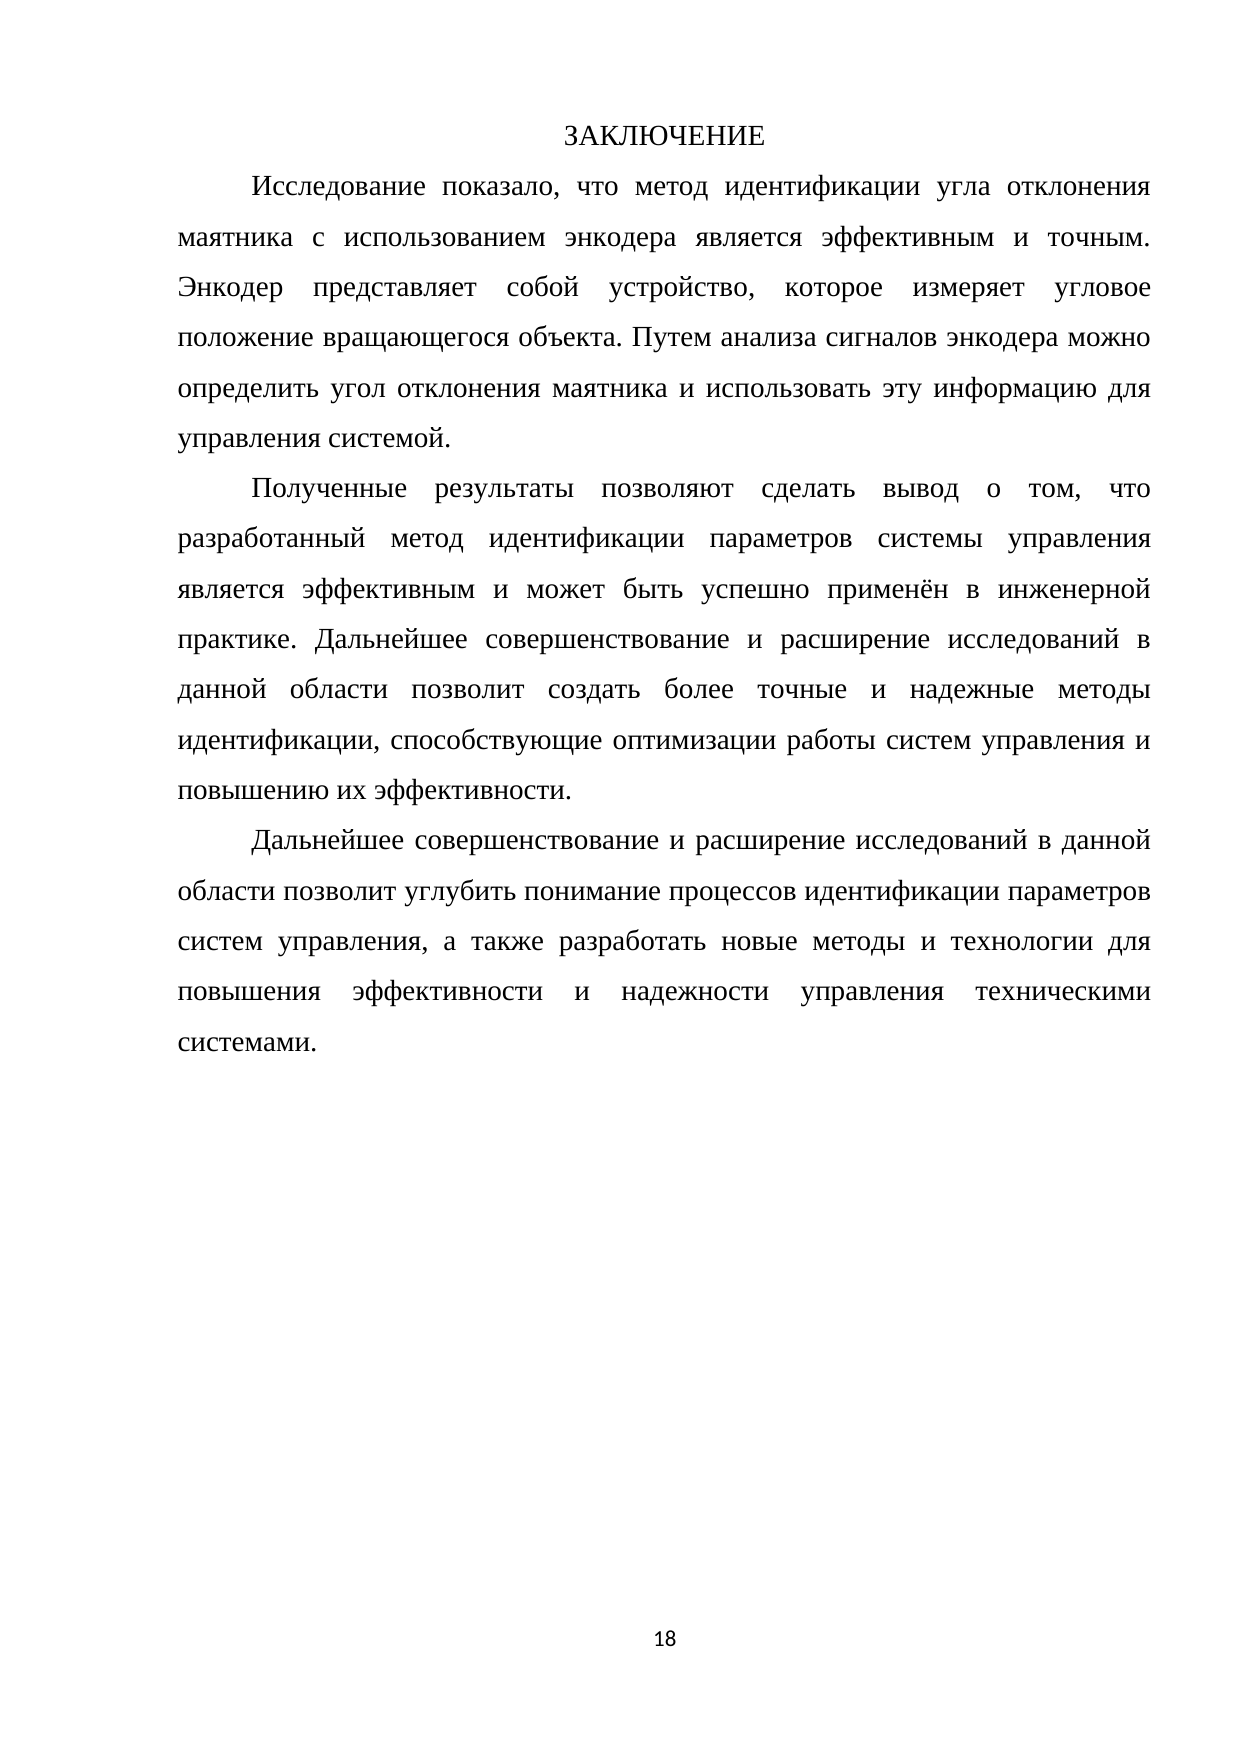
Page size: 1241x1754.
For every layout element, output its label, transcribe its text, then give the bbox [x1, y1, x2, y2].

text Дальнейшее совершенствование и расширение исследований в данной области позволит углубить понимание процессов идентификации параметров систем управления, а также разработать новые методы и технологии для повышения эффективности и надежности управления техническими системами. [177, 822, 1152, 1057]
text Исследование показало, что метод идентификации угла отклонения маятника с использованием энкодера является эффективным и точным. Энкодер представляет собой устройство, которое измеряет угловое положение вращающегося объекта. Путем анализа сигналов энкодера можно определить угол отклонения маятника и использовать эту информацию для управления системой. [177, 168, 1152, 453]
text Полученные результаты позволяют сделать вывод о том, что разработанный метод идентификации параметров системы управления является эффективным и может быть успешно применён в инженерной практике. Дальнейшее совершенствование и расширение исследований в данной области позволит создать более точные и надежные методы идентификации, способствующие оптимизации работы систем управления и повышению их эффективности. [177, 470, 1152, 806]
subtitle ЗАКЛЮЧЕНИЕ [177, 118, 1152, 152]
